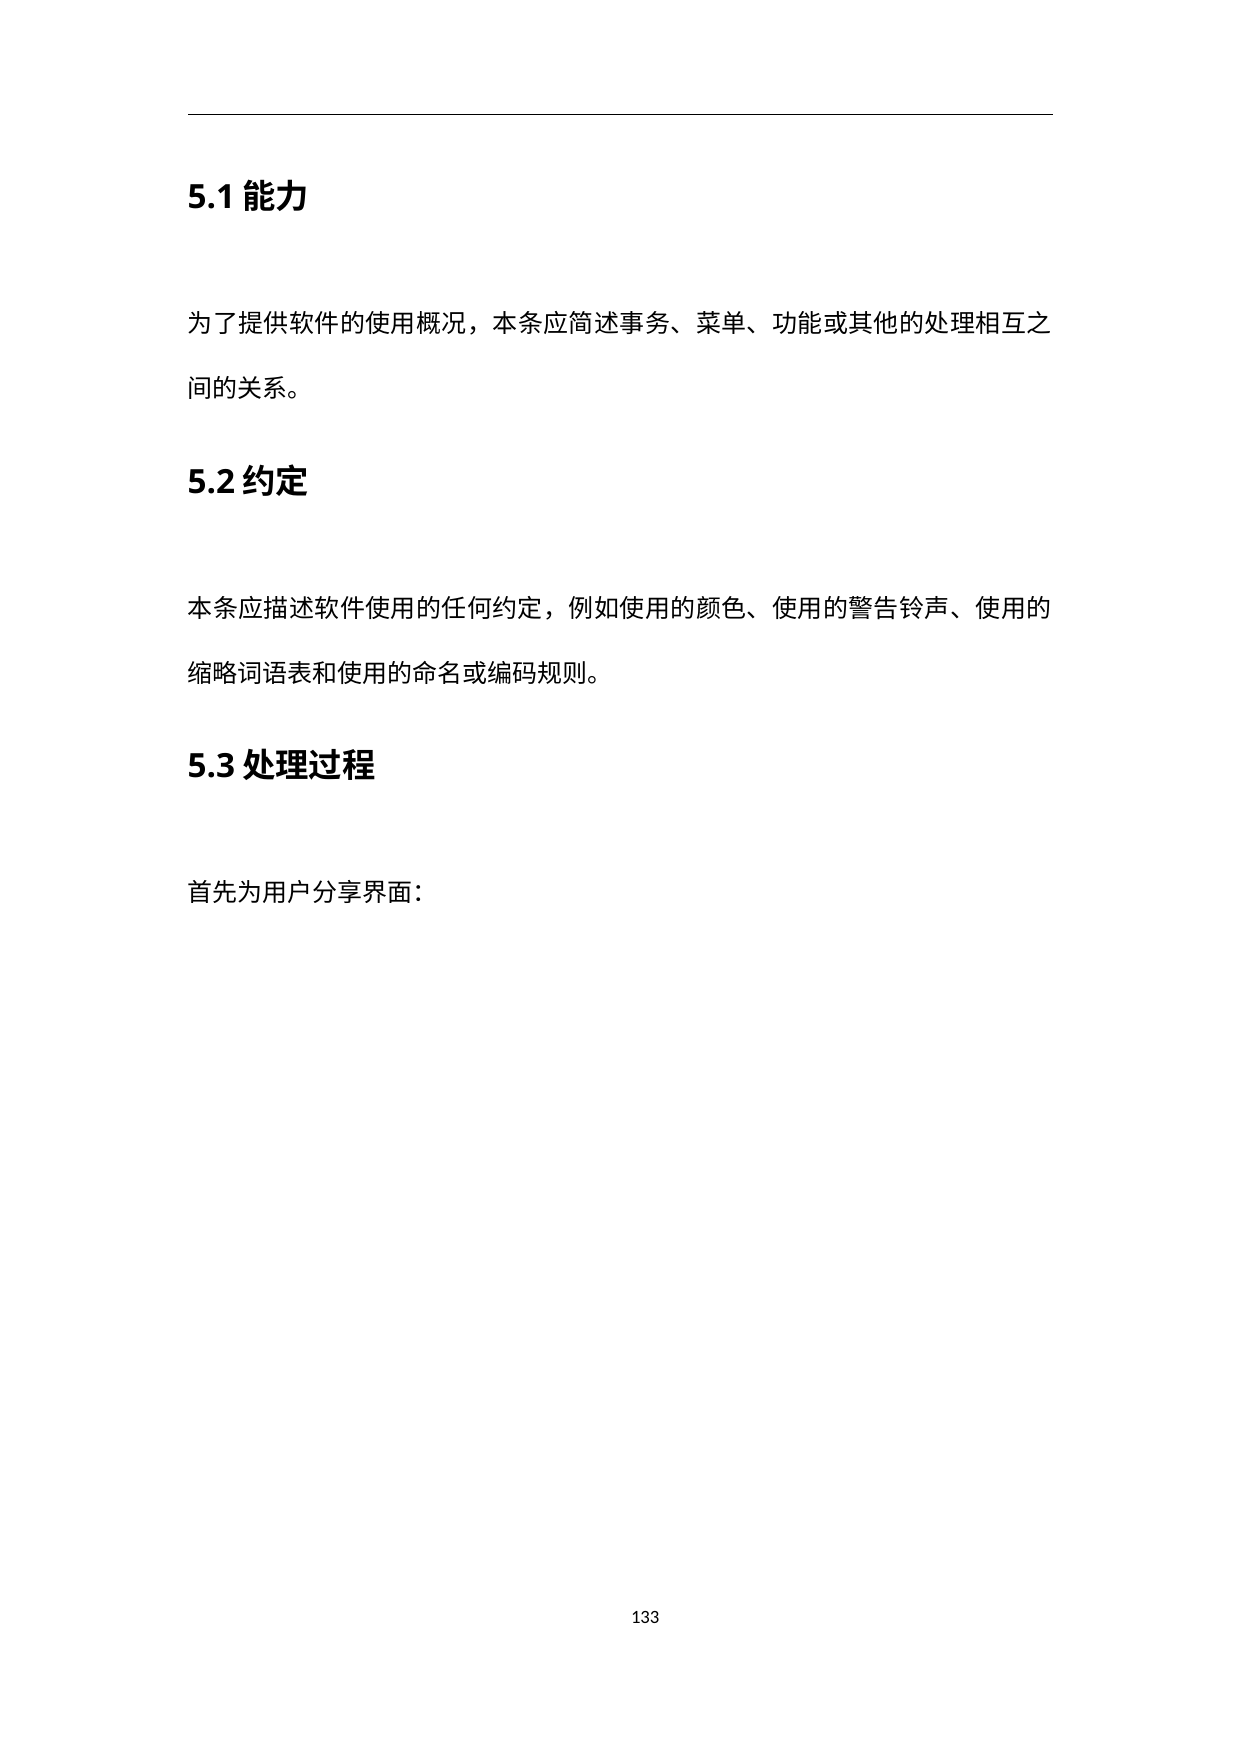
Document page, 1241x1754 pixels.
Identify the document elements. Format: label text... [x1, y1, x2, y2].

subtitle 5.3处理过程 [187, 731, 1053, 796]
text 首先为用户分享界面： [187, 858, 1053, 923]
text 本条应描述软件使用的任何约定，例如使用的颜色、使用的警告铃声、使用的缩略词语表和使用的命名或编码规则。 [187, 574, 1053, 704]
text 为了提供软件的使用概况，本条应简述事务、菜单、功能或其他的处理相互之间的关系。 [187, 289, 1053, 419]
subtitle 5.2约定 [187, 446, 1053, 511]
subtitle 5.1能力 [187, 162, 1053, 227]
